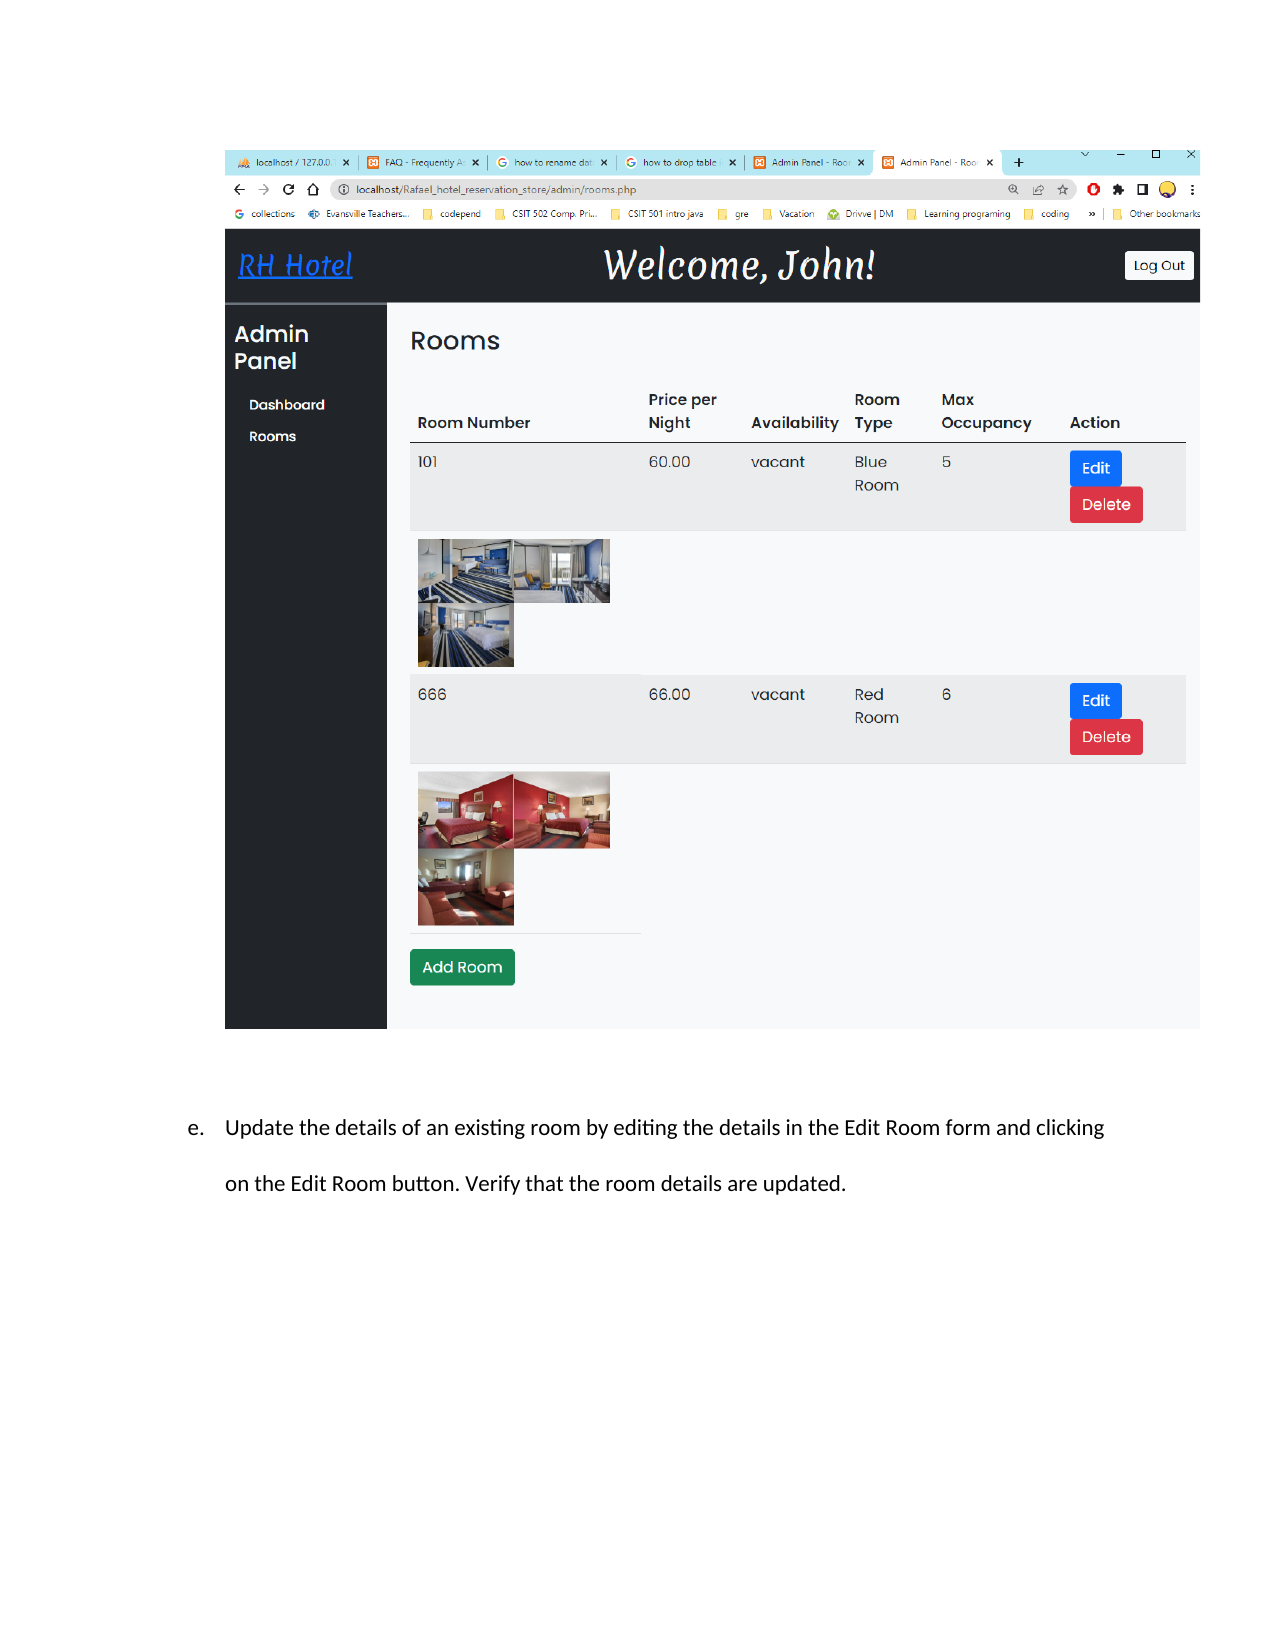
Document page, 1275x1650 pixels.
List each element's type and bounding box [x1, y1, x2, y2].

list [187, 1113, 1125, 1197]
picture [225, 150, 1200, 1029]
